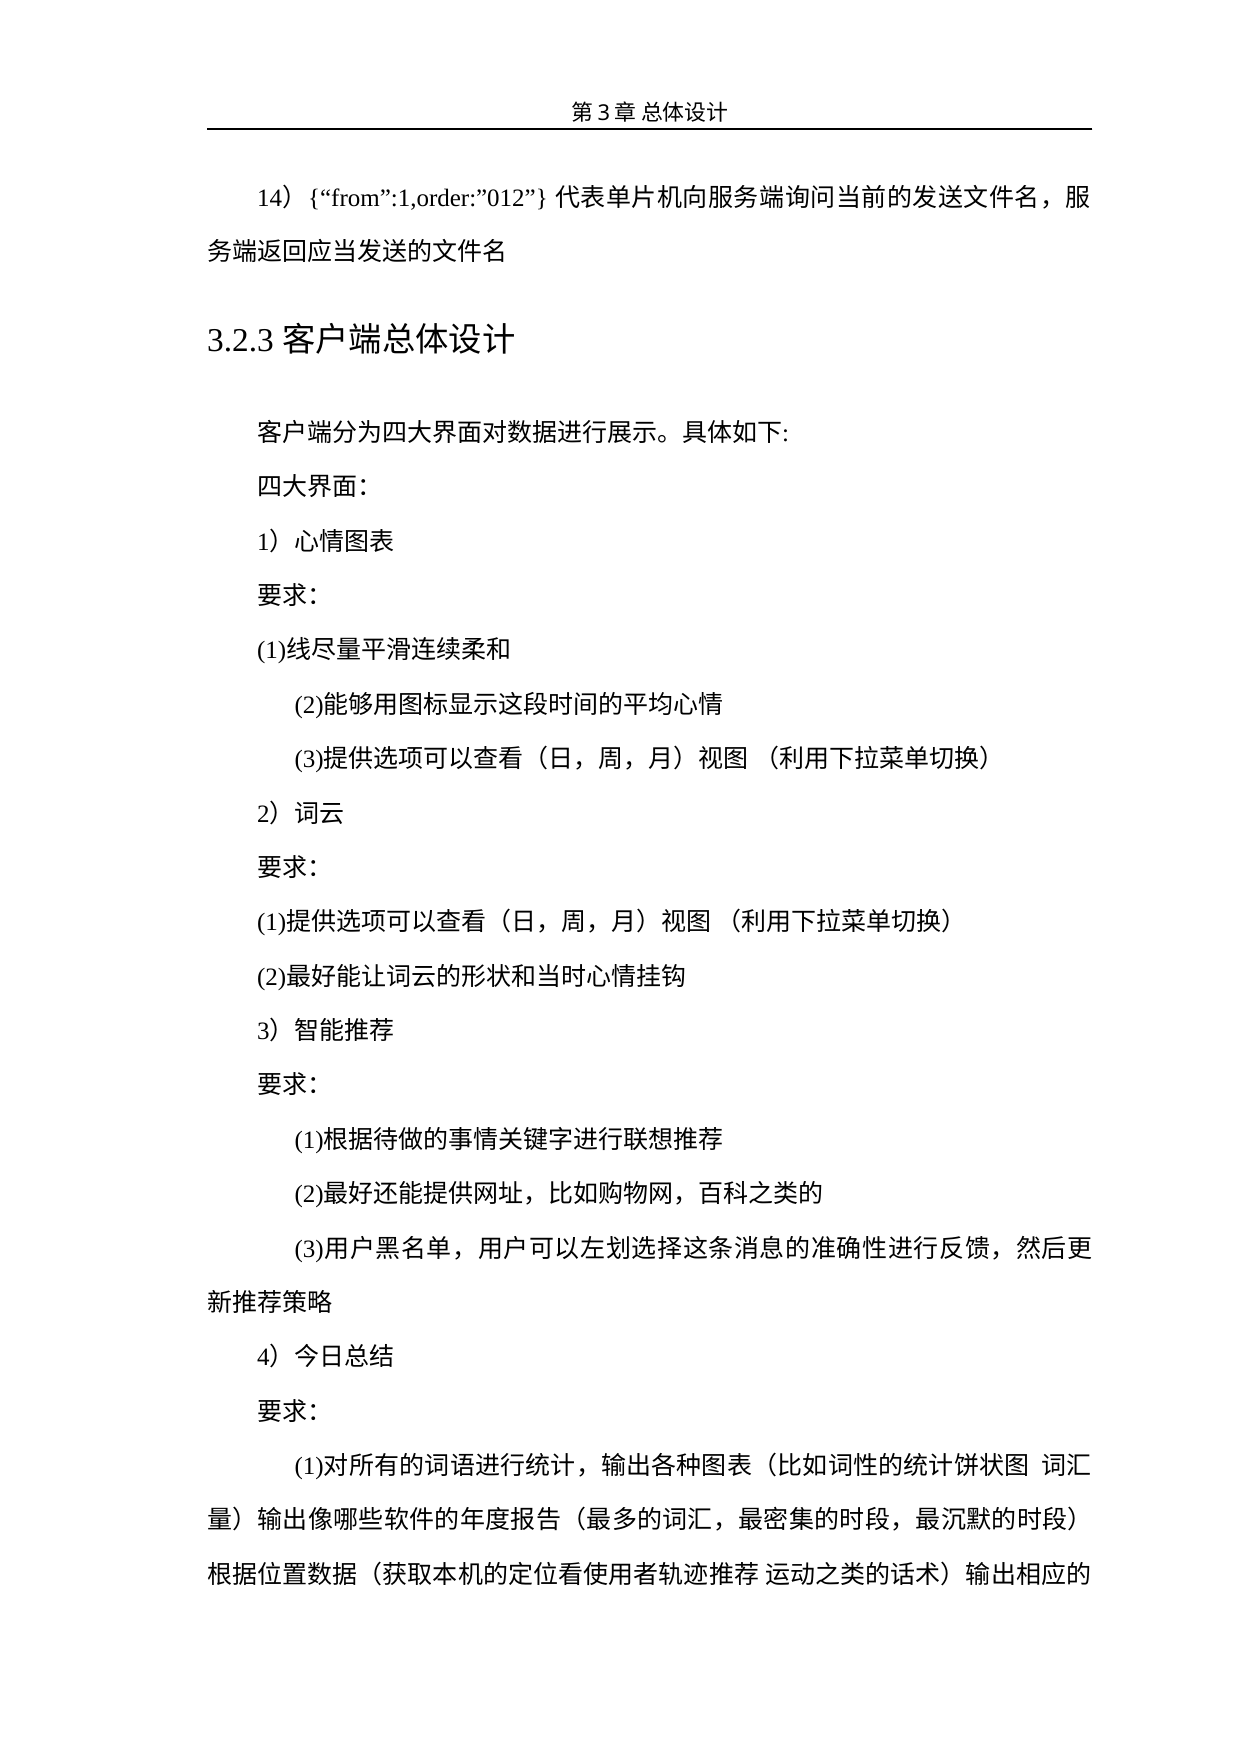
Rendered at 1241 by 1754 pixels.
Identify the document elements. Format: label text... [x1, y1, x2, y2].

text (2)最好还能提供网址，比如购物网，百科之类的 [207, 1174, 1092, 1210]
text (1)提供选项可以查看（日，周，月）视图 （利用下拉菜单切换） [207, 902, 1092, 938]
text 3）智能推荐 [207, 1011, 1092, 1047]
text (1)根据待做的事情关键字进行联想推荐 [207, 1119, 1092, 1156]
text 2）词云 [207, 793, 1092, 829]
text 要求： [207, 1065, 1092, 1101]
subtitle 3.2.3 客户端总体设计 [207, 313, 1092, 361]
text (1)线尽量平滑连续柔和 [207, 630, 1092, 666]
text (2)能够用图标显示这段时间的平均心情 [207, 684, 1092, 721]
text 四大界面： [207, 467, 1092, 503]
text 1）心情图表 [207, 521, 1092, 557]
text (2)最好能让词云的形状和当时心情挂钩 [207, 956, 1092, 992]
text 要求： [207, 576, 1092, 612]
text (3)用户黑名单，用户可以左划选择这条消息的准确性进行反馈，然后更新推荐策略 [207, 1228, 1092, 1319]
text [207, 1446, 1092, 1591]
text 客户端分为四大界面对数据进行展示。具体如下: [207, 412, 1092, 449]
text (3)提供选项可以查看（日，周，月）视图 （利用下拉菜单切换） [207, 739, 1092, 775]
text 14）{“from”:1,order:”012”} 代表单片机向服务端询问当前的发送文件名，服务端返回应当发送的文件名 [207, 177, 1092, 268]
text 要求： [207, 1391, 1092, 1427]
text 4）今日总结 [207, 1337, 1092, 1373]
text 要求： [207, 847, 1092, 884]
